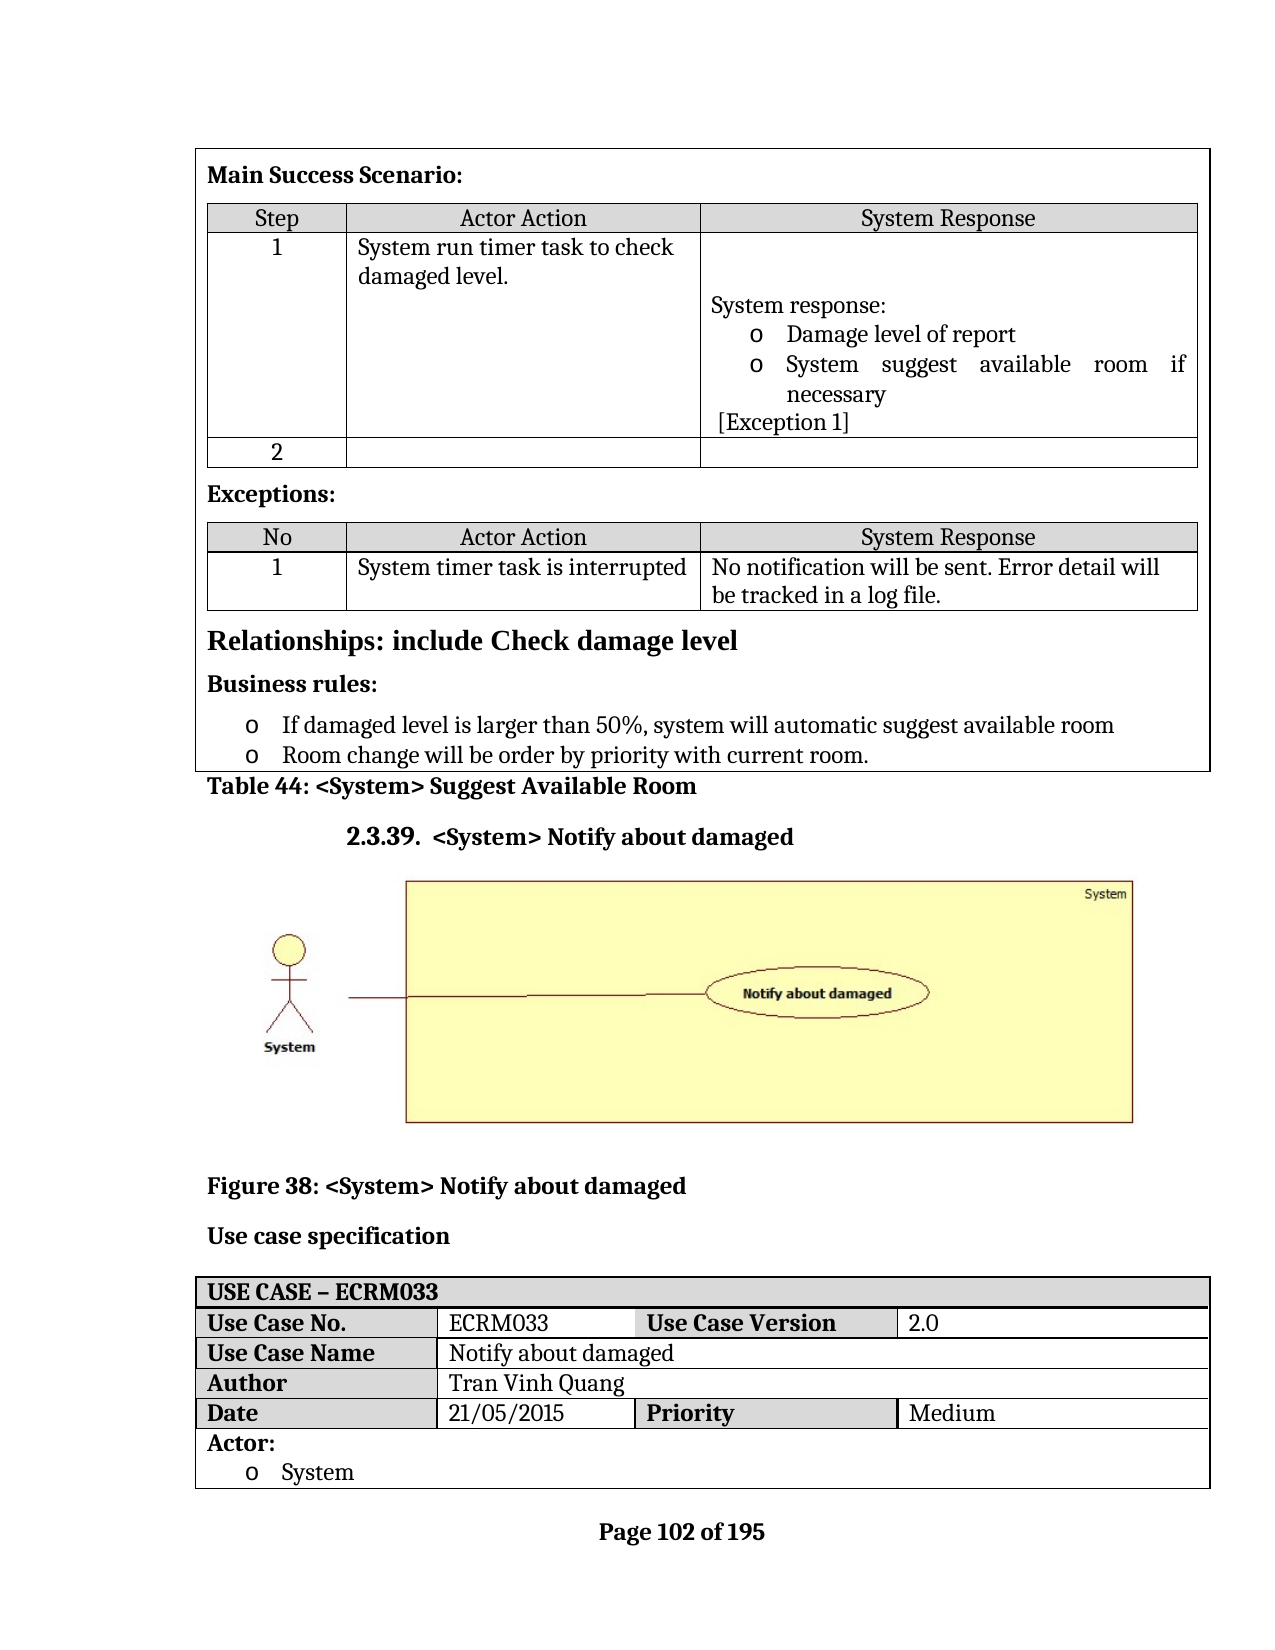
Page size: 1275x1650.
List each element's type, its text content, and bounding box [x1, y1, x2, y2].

picture [206, 857, 1157, 1147]
list <System> Notify about damaged [346, 821, 1157, 853]
table_cell ECRM033 [438, 1309, 635, 1337]
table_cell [196, 149, 1209, 771]
text Use case specification [207, 1222, 1157, 1250]
table_cell Tran Vinh Quang [438, 1368, 1209, 1398]
table_cell Priority [636, 1399, 896, 1428]
table_cell 2.0 [898, 1306, 1209, 1337]
table_header USE CASE – ECRM033 [197, 1278, 1209, 1306]
table_cell Use Case Name [197, 1338, 436, 1368]
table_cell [196, 1428, 1209, 1487]
table_cell Medium [899, 1398, 1209, 1428]
table_cell 21/05/2015 [438, 1399, 634, 1428]
table_cell Notify about damaged [438, 1337, 1209, 1368]
table_cell Use Case Version [635, 1309, 897, 1337]
table_cell Date [197, 1399, 436, 1428]
table_cell Use Case No. [196, 1309, 437, 1337]
table_cell Author [196, 1369, 437, 1398]
